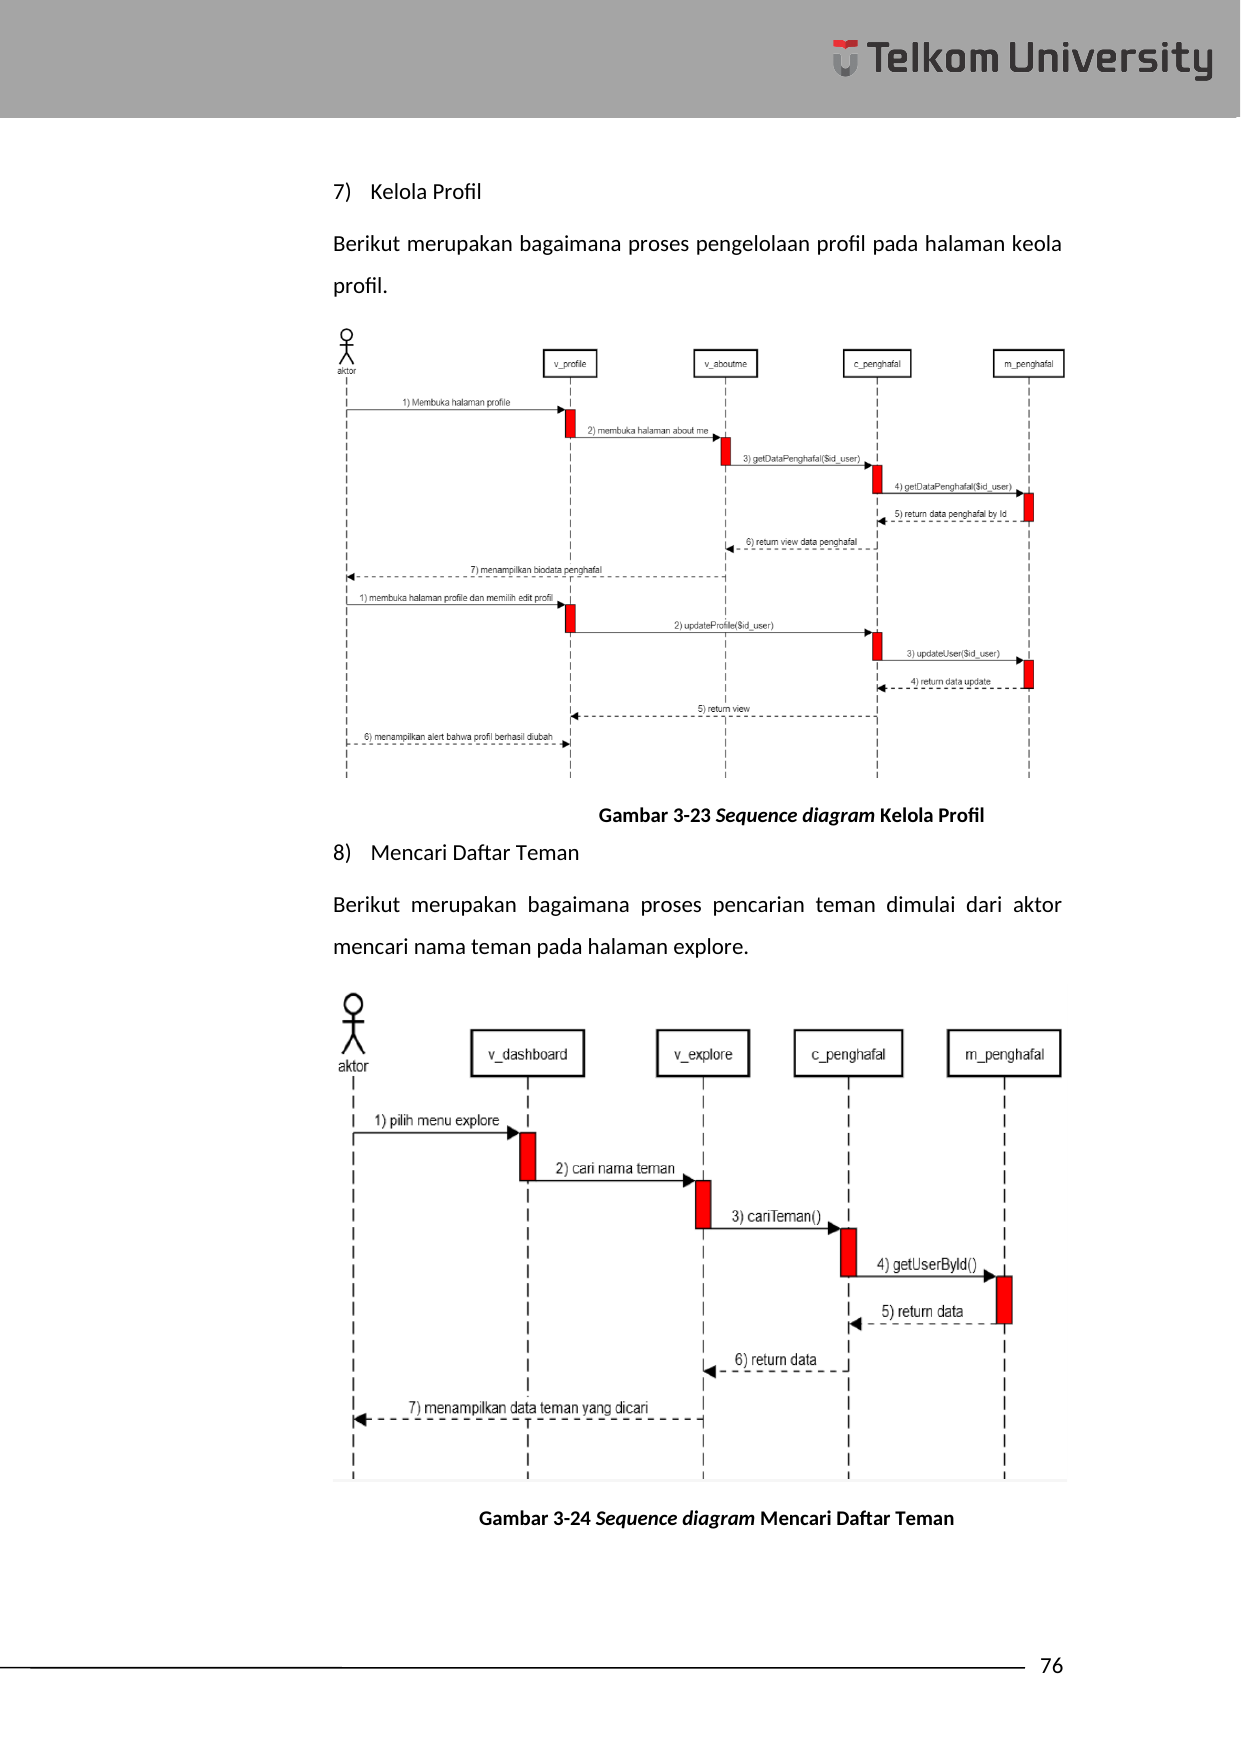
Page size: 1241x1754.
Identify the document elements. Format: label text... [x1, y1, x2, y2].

list Kelola Profil [333, 177, 1063, 205]
text Berikut merupakan bagaimana proses pengelolaan profil pada halaman keola profil. [333, 229, 1063, 299]
list Mencari Daftar Teman [333, 838, 1063, 866]
picture [332, 323, 1068, 778]
picture [332, 984, 1068, 1482]
picture [833, 40, 1213, 81]
text Berikut merupakan bagaimana proses pencarian teman dimulai dari aktor mencari nama teman pada halaman explore. [333, 890, 1063, 960]
